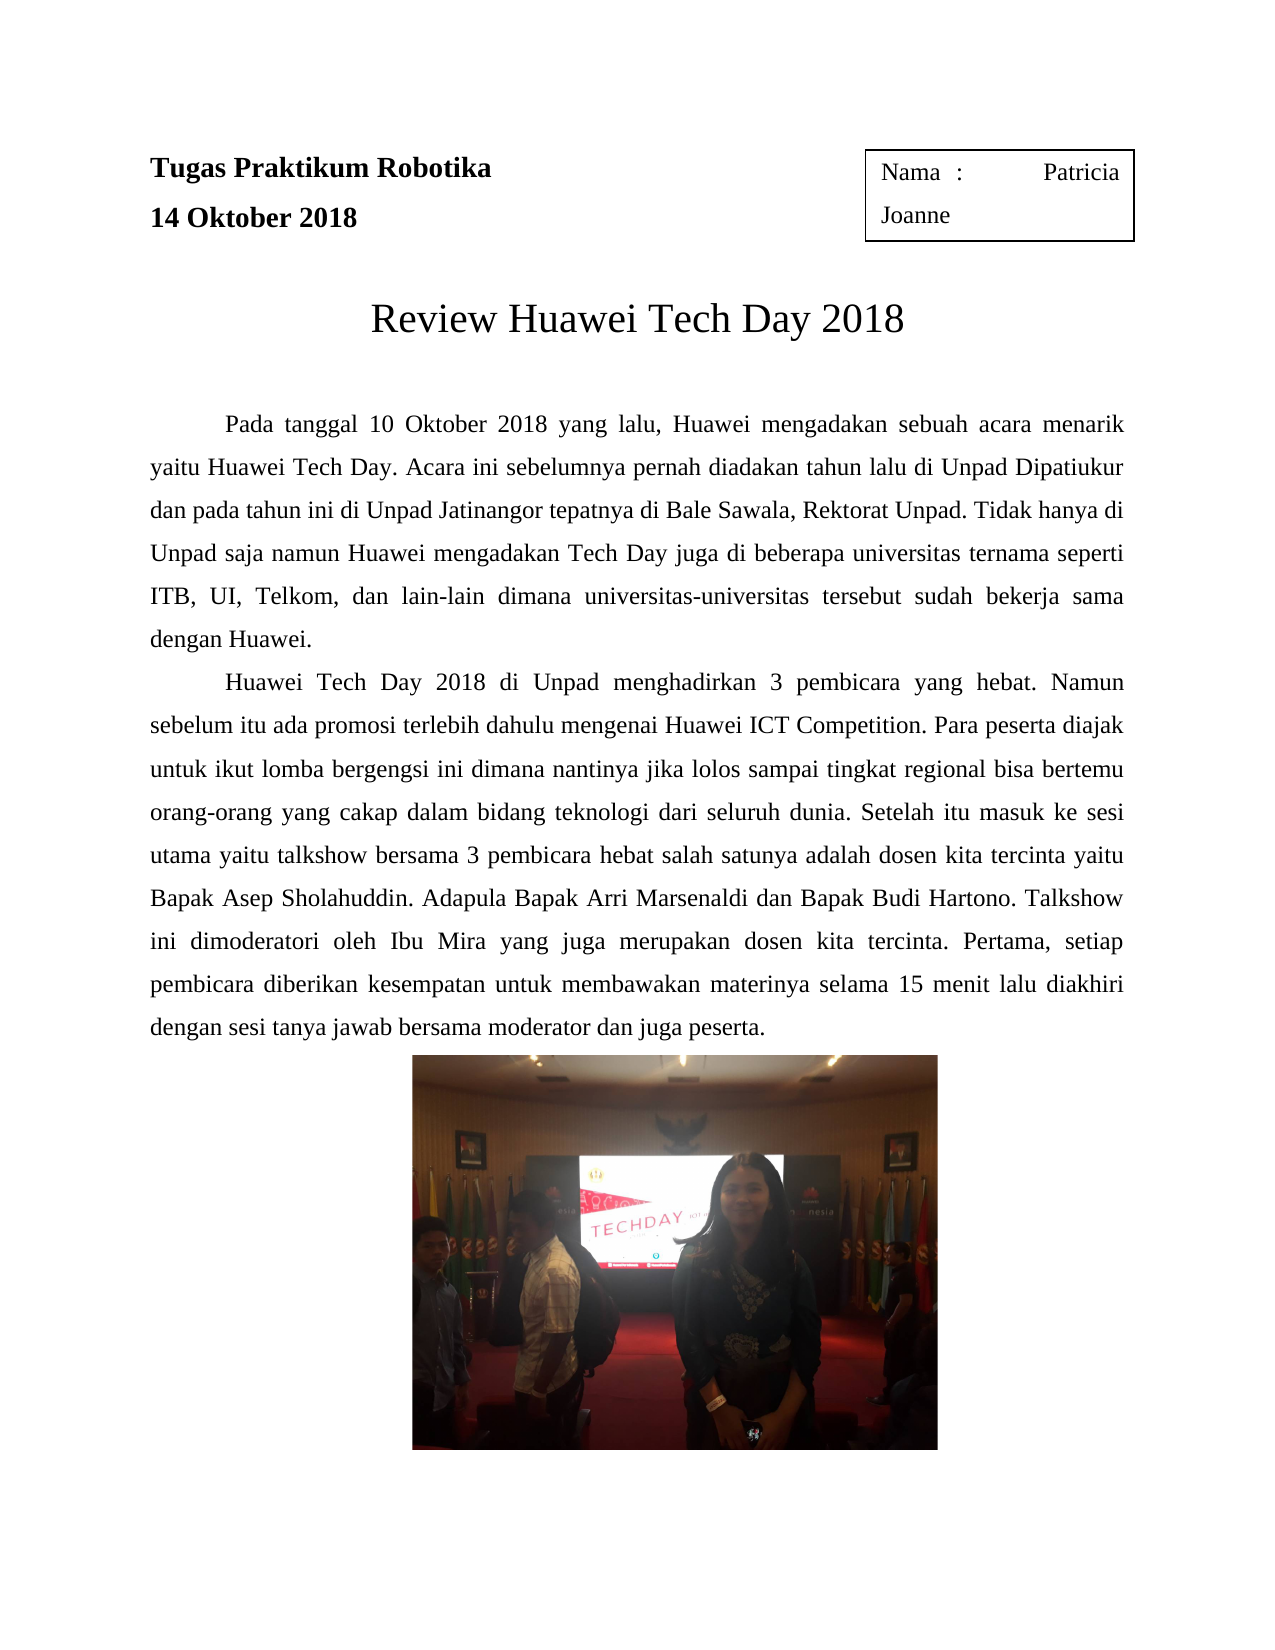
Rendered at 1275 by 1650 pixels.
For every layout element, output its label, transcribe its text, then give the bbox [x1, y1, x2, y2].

text Huawei Tech Day 2018 di Unpad menghadirkan 3 pembicara yang hebat. Namun sebelum itu ada promosi terlebih dahulu mengenai Huawei ICT Competition. Para peserta diajak untuk ikut lomba bergengsi ini dimana nantinya jika lolos sampai tingkat regional bisa bertemu orang-orang yang cakap dalam bidang teknologi dari seluruh dunia. Setelah itu masuk ke sesi utama yaitu talkshow bersama 3 pembicara hebat salah satunya adalah dosen kita tercinta yaitu Bapak Asep Sholahuddin. Adapula Bapak Arri Marsenaldi dan Bapak Budi Hartono. Talkshow ini dimoderatori oleh Ibu Mira yang juga merupakan dosen kita tercinta. Pertama, setiap pembicara diberikan kesempatan untuk membawakan materinya selama 15 menit lalu diakhiri dengan sesi tanya jawab bersama moderator dan juga peserta. [150, 667, 1125, 1041]
text 14 Oktober 2018 [150, 200, 865, 234]
text Pada tanggal 10 Oktober 2018 yang lalu, Huawei mengadakan sebuah acara menarik yaitu Huawei Tech Day. Acara ini sebelumnya pernah diadakan tahun lalu di Unpad Dipatiukur dan pada tahun ini di Unpad Jatinangor tepatnya di Bale Sawala, Rektorat Unpad. Tidak hanya di Unpad saja namun Huawei mengadakan Tech Day juga di beberapa universitas ternama seperti ITB, UI, Telkom, dan lain-lain dimana universitas-universitas tersebut sudah bekerja sama dengan Huawei. [150, 409, 1125, 653]
text Review Huawei Tech Day 2018 [150, 294, 1125, 342]
picture [412, 1055, 938, 1450]
text Tugas Praktikum Robotika [150, 150, 865, 183]
